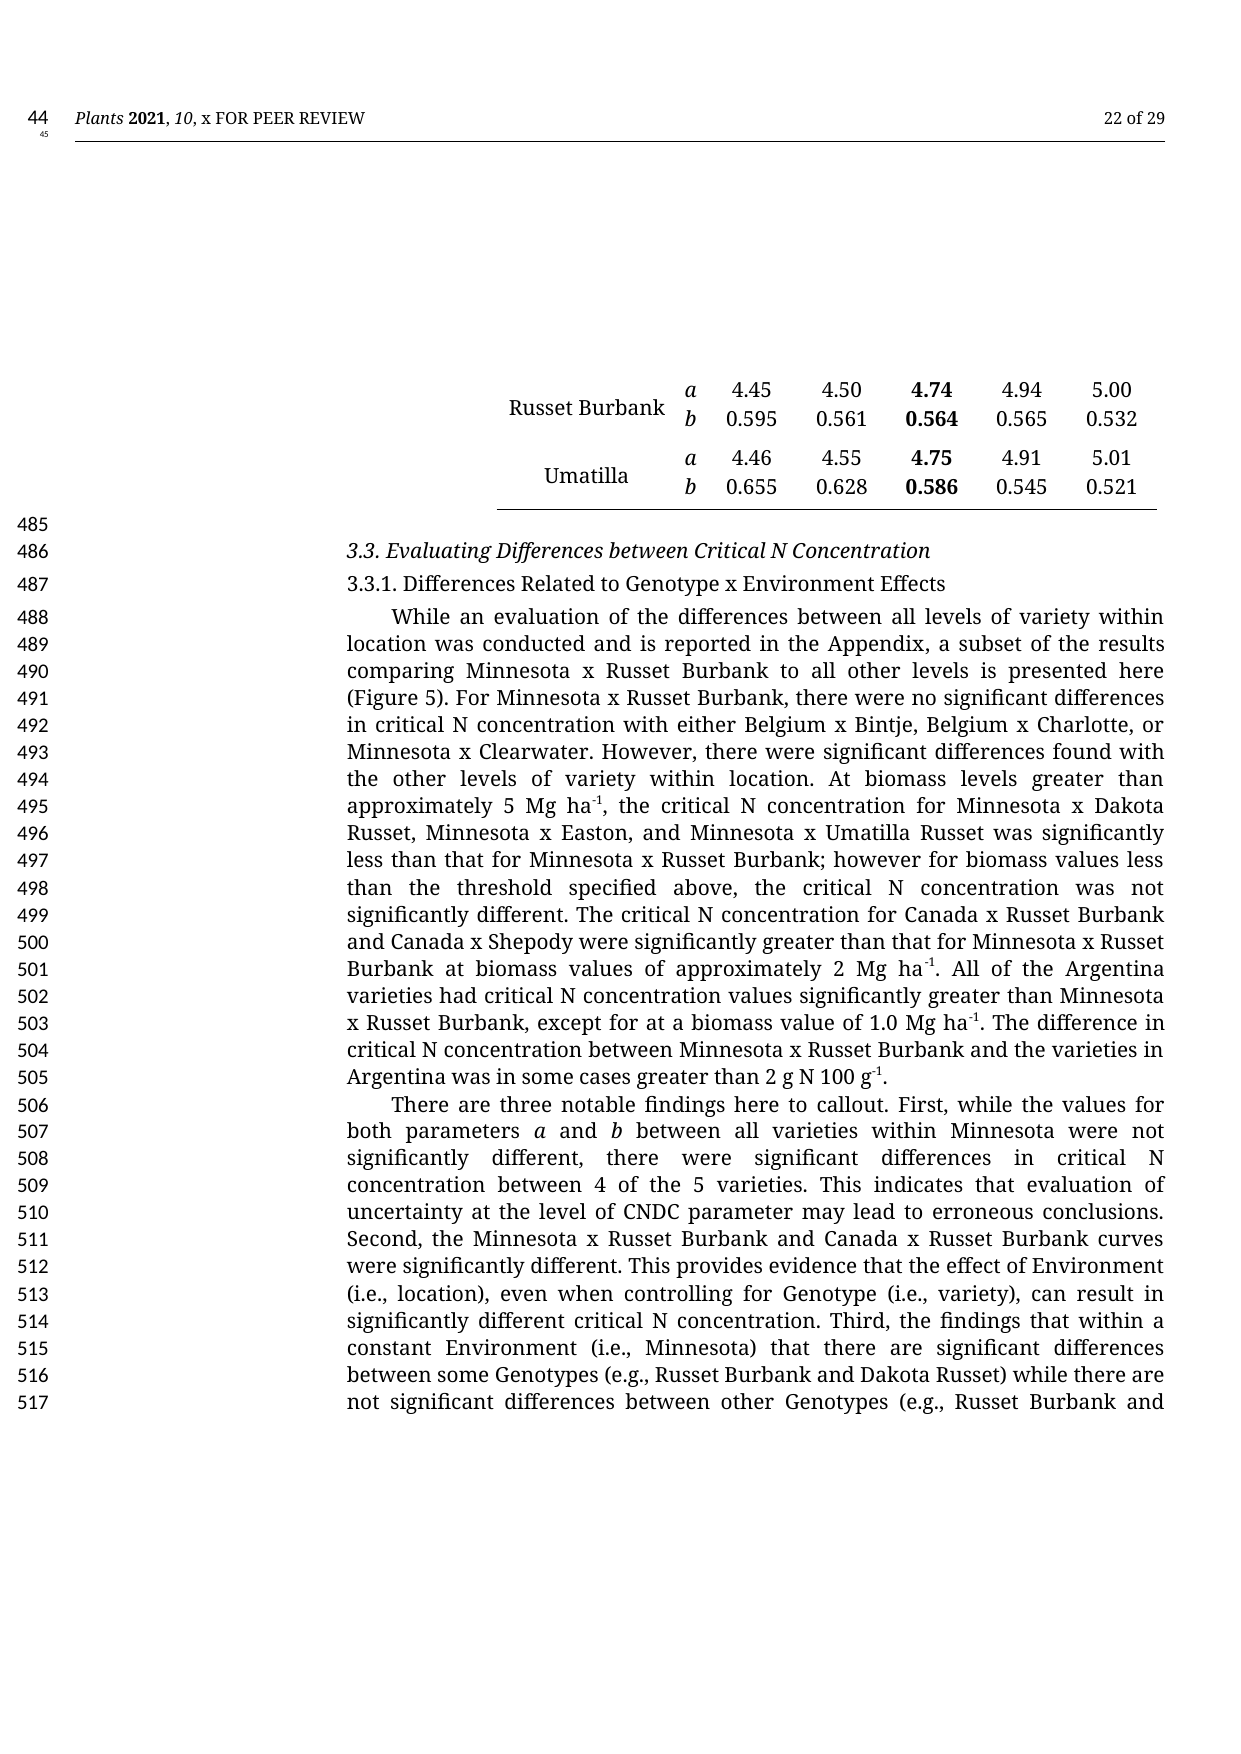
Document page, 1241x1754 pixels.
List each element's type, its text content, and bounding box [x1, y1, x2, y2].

table_cell 4.94 [977, 374, 1067, 404]
table_cell b [677, 471, 707, 509]
text While an evaluation of the differences between all levels of variety within location was conducted and is reported in the Appendix, a subset of the results comparing Minnesota x Russet Burbank to all other levels is presented here (Figure 5). For Minnesota x Russet Burbank, there were no significant differences in critical N concentration with either Belgium x Bintje, Belgium x Charlotte, or Minnesota x Clearwater. However, there were significant differences found with the other levels of variety within location. At biomass levels greater than approximately 5 Mg ha-1, the critical N concentration for Minnesota x Dakota Russet, Minnesota x Easton, and Minnesota x Umatilla Russet was significantly less than that for Minnesota x Russet Burbank; however for biomass values less than the threshold specified above, the critical N concentration was not significantly different. The critical N concentration for Canada x Russet Burbank and Canada x Shepody were significantly greater than that for Minnesota x Russet Burbank at biomass values of approximately 2 Mg ha-1. All of the Argentina varieties had critical N concentration values significantly greater than Minnesota x Russet Burbank, except for at a biomass value of 1.0 Mg ha-1. The difference in critical N concentration between Minnesota x Russet Burbank and the varieties in Argentina was in some cases greater than 2 g N 100 g-1. [347, 603, 1165, 1091]
table_cell 0.545 [977, 471, 1067, 509]
table_cell 0.564 [887, 404, 977, 441]
table_cell 5.00 [1067, 374, 1157, 404]
subtitle 3.3. Evaluating Differences between Critical N Concentration [347, 537, 1165, 564]
table_cell 0.561 [797, 404, 887, 441]
subtitle 3.3.1. Differences Related to Genotype x Environment Effects [347, 570, 1165, 597]
table_cell Russet Burbank [497, 374, 677, 441]
table_cell 4.55 [797, 441, 887, 471]
table_cell 0.586 [887, 471, 977, 509]
table_cell 0.521 [1067, 471, 1157, 509]
table_cell b [677, 404, 707, 441]
table_cell 4.91 [977, 441, 1067, 471]
table_cell 0.655 [707, 471, 797, 509]
table_cell 0.595 [707, 404, 797, 441]
table_cell 0.532 [1067, 404, 1157, 441]
table_cell 5.01 [1067, 441, 1157, 471]
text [347, 1091, 1165, 1416]
table_cell 0.628 [797, 471, 887, 509]
table_cell a [677, 441, 707, 471]
table_cell 4.75 [887, 441, 977, 471]
table_cell 4.50 [797, 374, 887, 404]
table_cell 4.74 [887, 374, 977, 404]
table_cell 0.565 [977, 404, 1067, 441]
table_cell 4.46 [707, 441, 797, 471]
table_cell a [677, 374, 707, 404]
table_cell Umatilla [497, 441, 677, 509]
table_cell 4.45 [707, 374, 797, 404]
